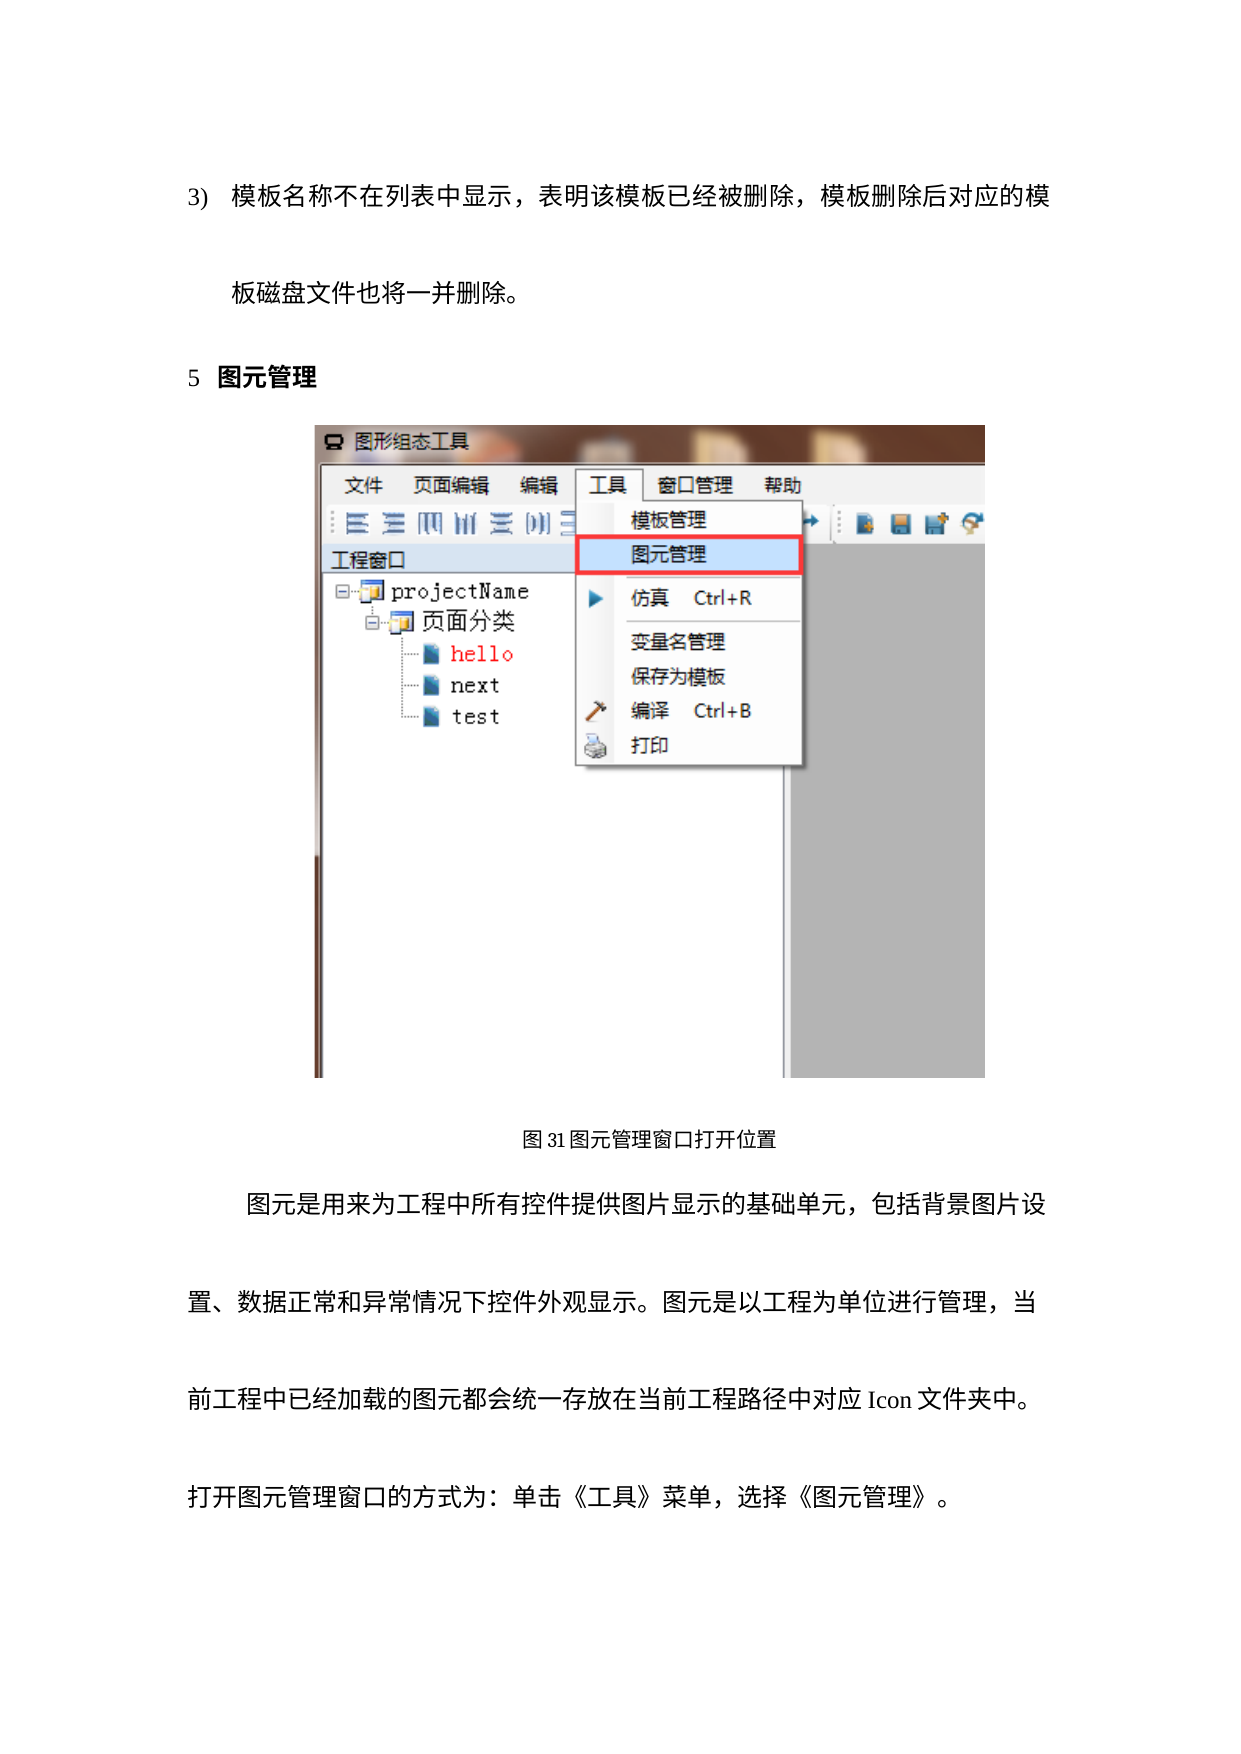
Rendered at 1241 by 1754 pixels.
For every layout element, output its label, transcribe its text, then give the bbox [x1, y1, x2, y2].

subtitle 图元管理 [187, 343, 1053, 408]
list 模板名称不在列表中显示，表明该模板已经被删除，模板删除后对应的模板磁盘文件也将一并删除。 [187, 162, 1053, 324]
text 图 31 图元管理窗口打开位置 [187, 1123, 1053, 1155]
picture [314, 425, 985, 1078]
text 图元是用来为工程中所有控件提供图片显示的基础单元，包括背景图片设置、数据正常和异常情况下控件外观显示。图元是以工程为单位进行管理，当前工程中已经加载的图元都会统一存放在当前工程路径中对应Icon文件夹中。打开图元管理窗口的方式为：单击《工具》菜单，选择《图元管理》。 [187, 1170, 1053, 1528]
